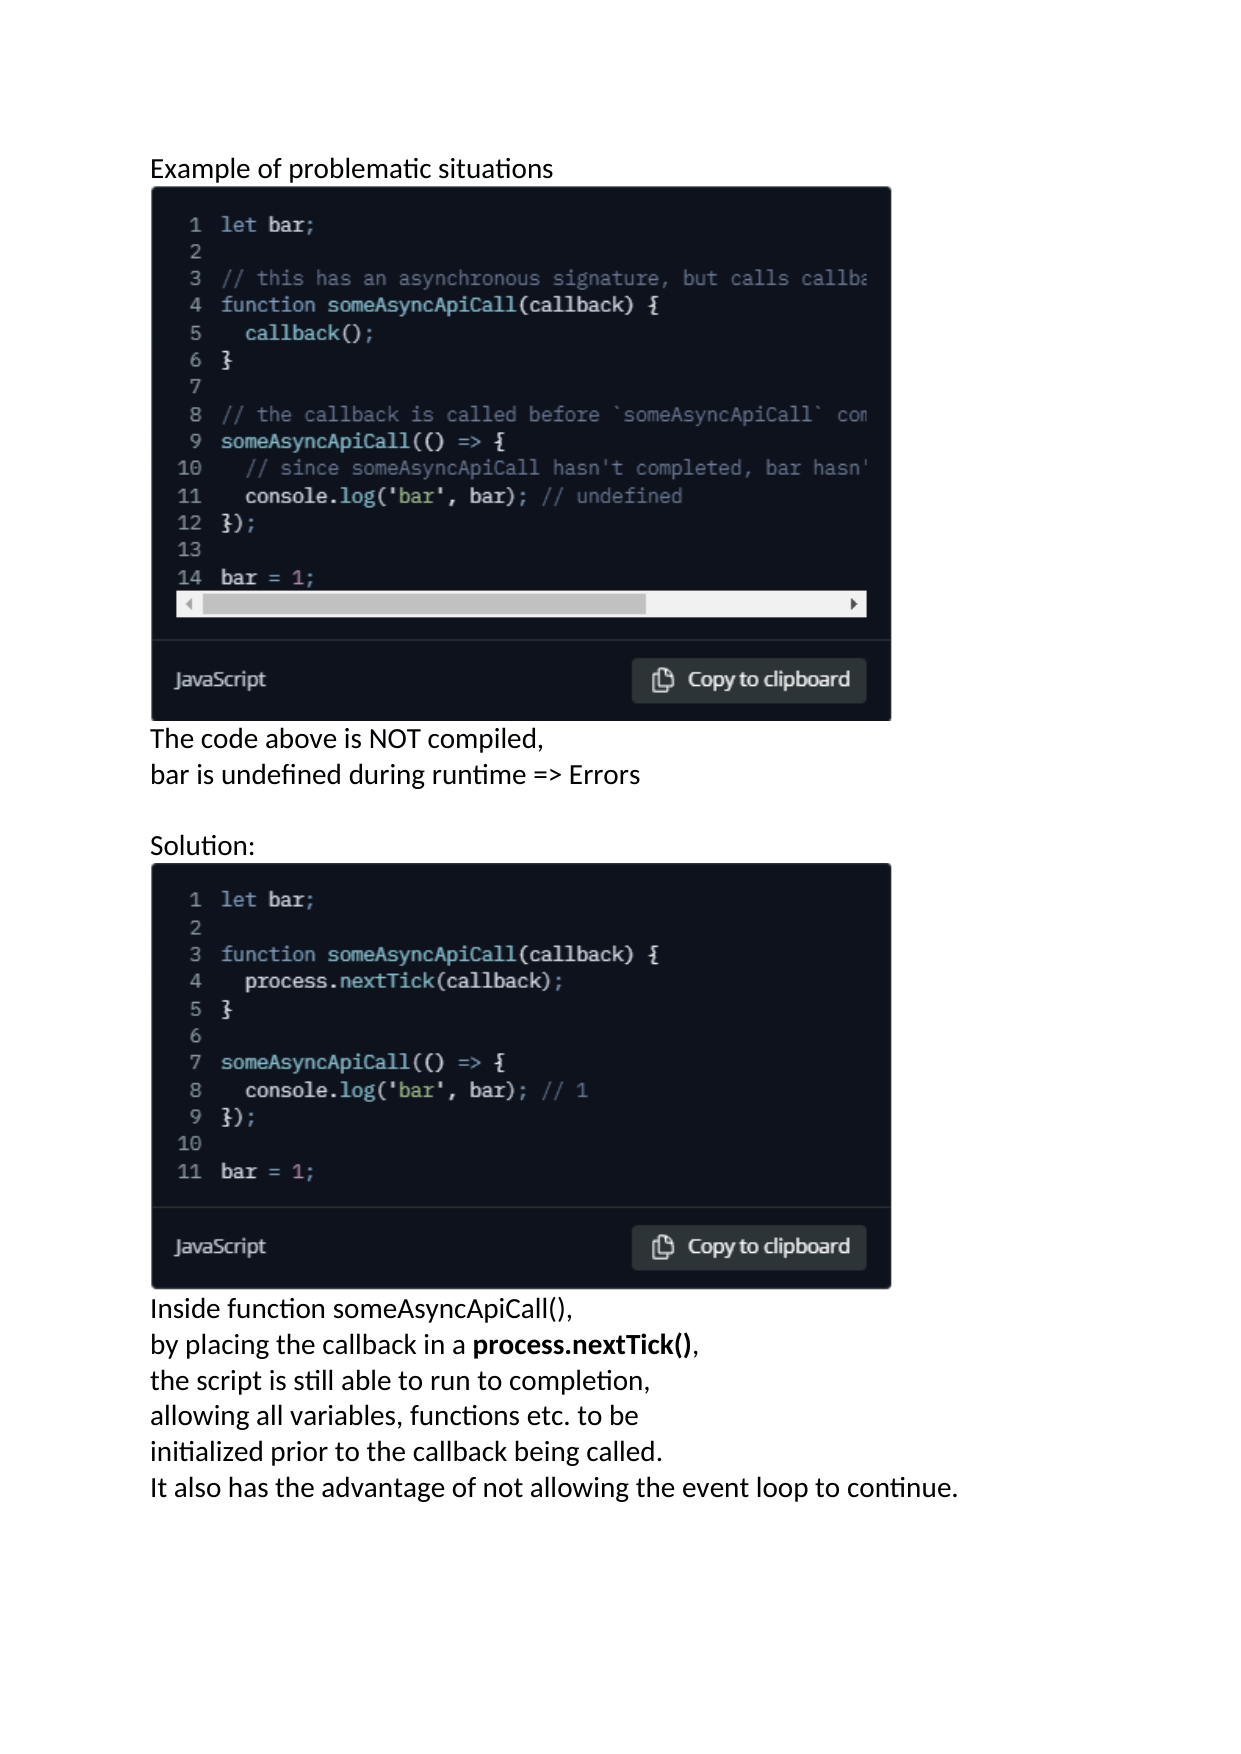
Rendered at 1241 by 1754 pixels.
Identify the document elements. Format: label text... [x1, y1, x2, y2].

text allowing all variables, functions etc. to be [150, 1397, 1090, 1433]
picture [150, 863, 892, 1291]
text Inside function someAsyncApiCall(), [150, 1291, 1090, 1326]
text initialized prior to the callback being called. [150, 1433, 1090, 1469]
text Example of problematic situations [150, 150, 1090, 186]
text bar is undefined during runtime => Errors [150, 756, 1090, 792]
text the script is still able to run to completion, [150, 1362, 1090, 1397]
text Solution: [150, 827, 1090, 863]
text by placing the callback in a process.nextTick(), [150, 1326, 1090, 1362]
text The code above is NOT compiled, [150, 721, 1090, 756]
text It also has the advantage of not allowing the event loop to continue. [150, 1469, 1090, 1504]
picture [150, 185, 892, 721]
